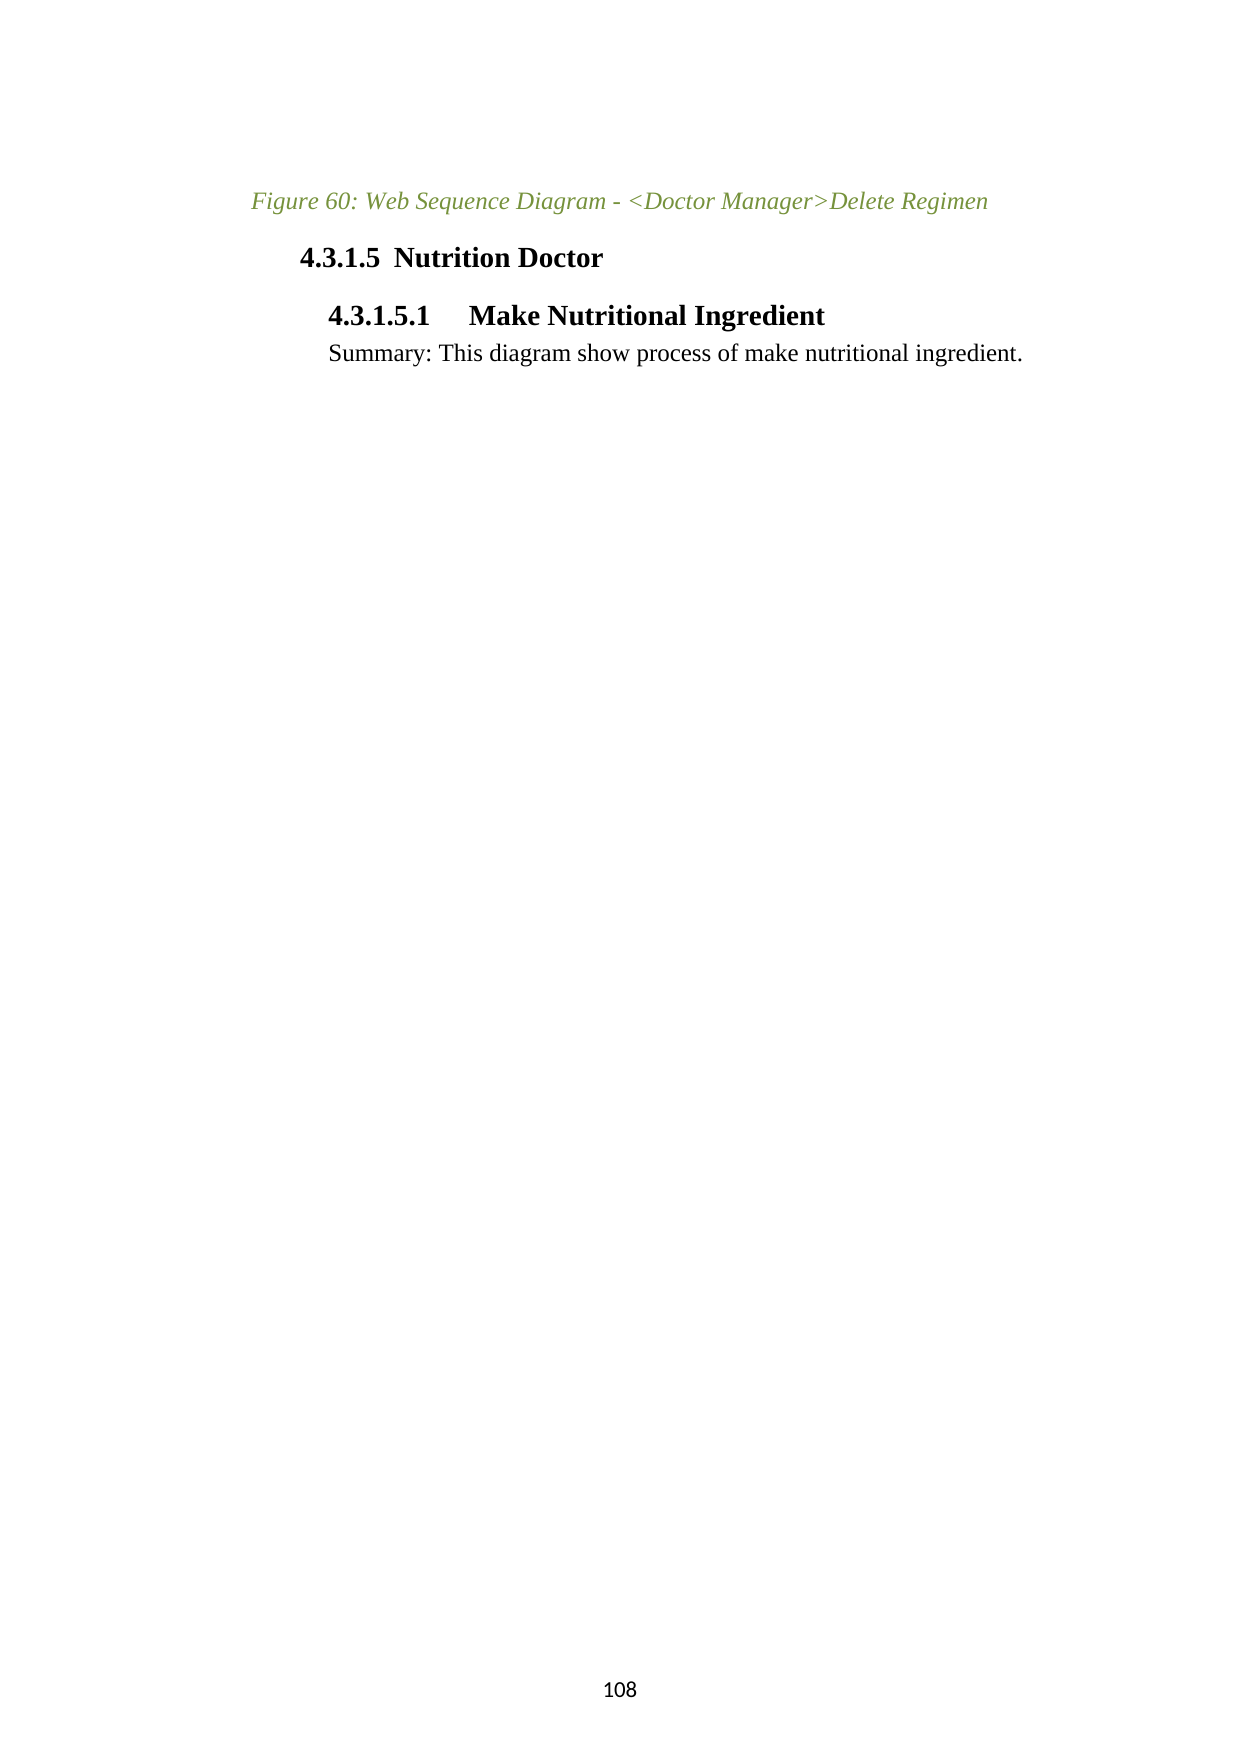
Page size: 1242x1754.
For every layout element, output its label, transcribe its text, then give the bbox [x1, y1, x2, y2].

text Figure 60: Web Sequence Diagram - <Doctor Manager>Delete Regimen [94, 186, 1146, 215]
subtitle Nutrition Doctor [300, 240, 1146, 273]
text Summary: This diagram show process of make nutritional ingredient. [328, 338, 1146, 367]
subtitle Make Nutritional Ingredient [328, 298, 1146, 332]
